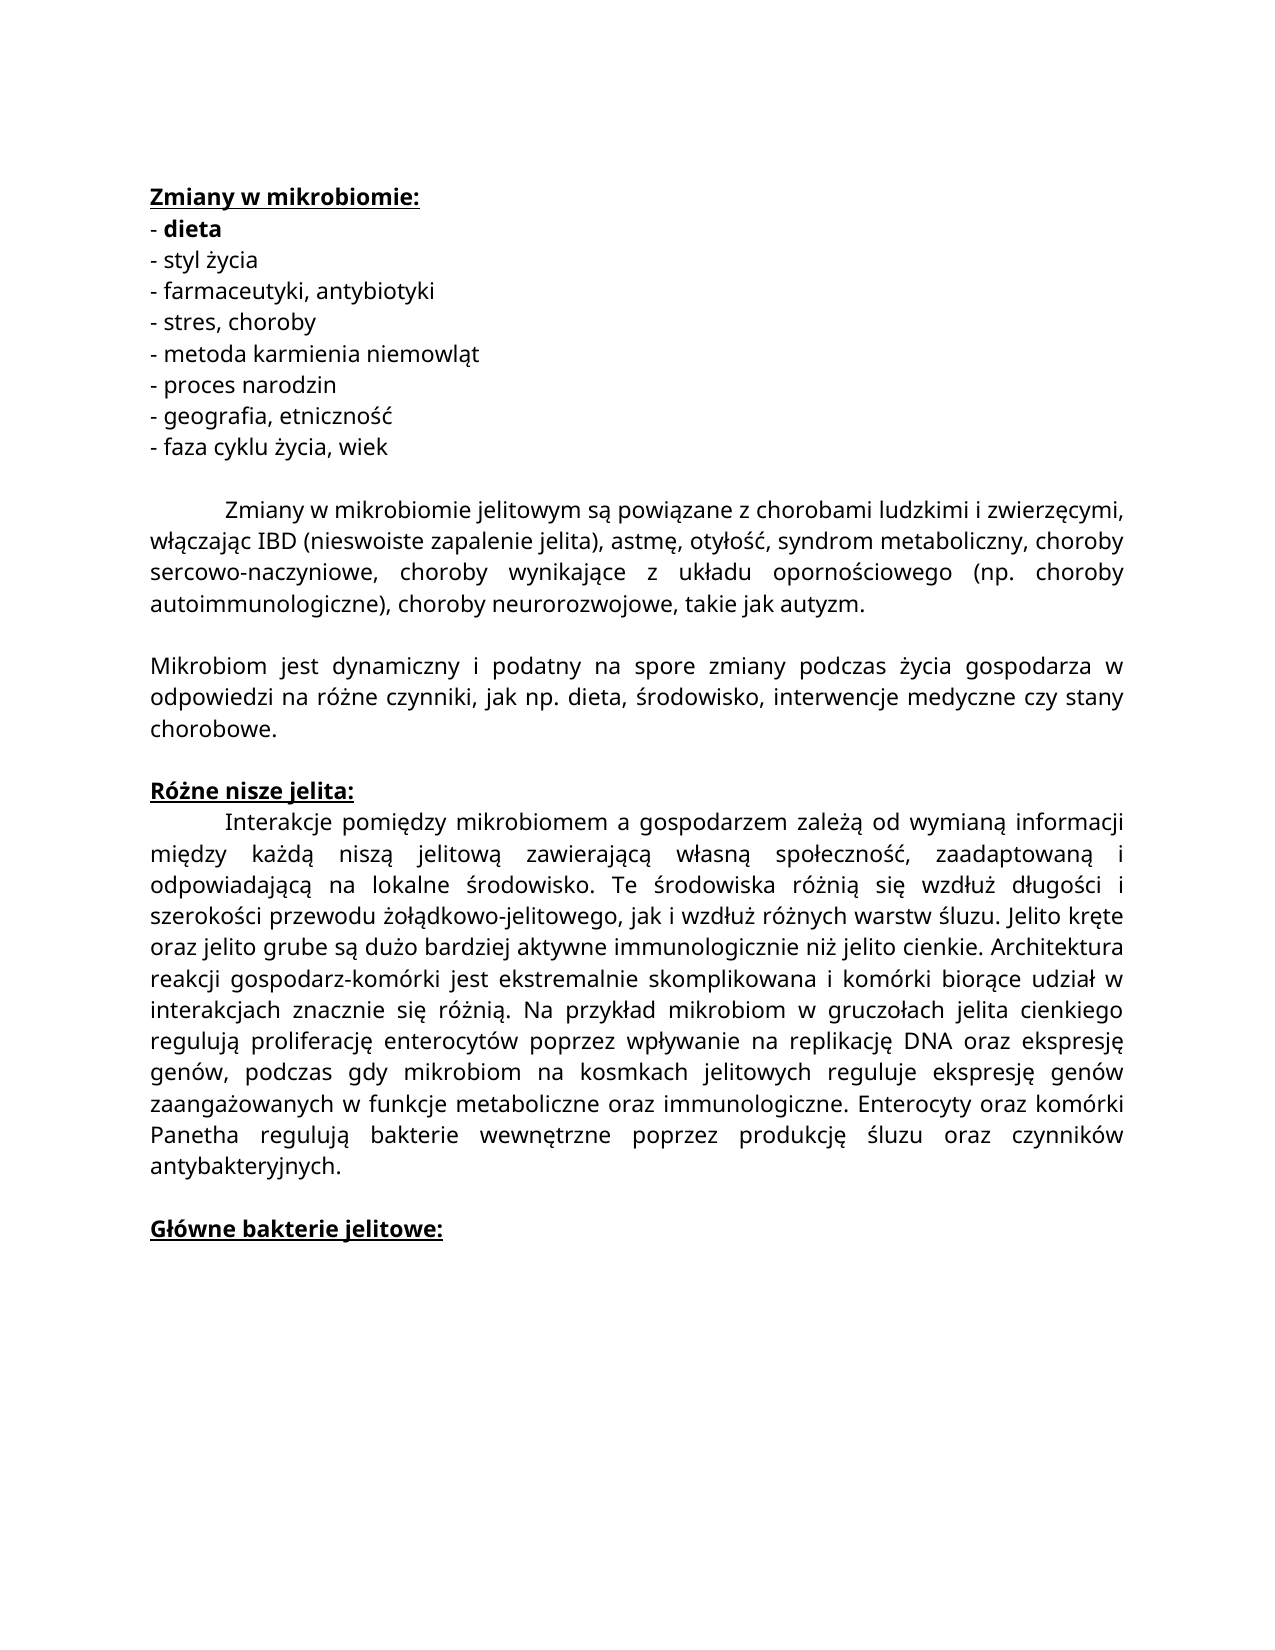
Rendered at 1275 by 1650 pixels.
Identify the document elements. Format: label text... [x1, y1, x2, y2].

text - proces narodzin [150, 369, 1125, 400]
text - styl życia [150, 244, 1125, 275]
text - geografia, etniczność [150, 400, 1125, 431]
text Różne nisze jelita: [150, 775, 1125, 806]
text Zmiany w mikrobiomie jelitowym są powiązane z chorobami ludzkimi i zwierzęcymi, włączając IBD (nieswoiste zapalenie jelita), astmę, otyłość, syndrom metaboliczny, choroby sercowo-naczyniowe, choroby wynikające z układu opornościowego (np. choroby autoimmunologiczne), choroby neurorozwojowe, takie jak autyzm. [150, 494, 1125, 619]
text - farmaceutyki, antybiotyki [150, 275, 1125, 306]
text - faza cyklu życia, wiek [150, 431, 1125, 462]
text - dieta [150, 212, 1125, 244]
text Główne bakterie jelitowe: [150, 1212, 1125, 1244]
text - stres, choroby [150, 306, 1125, 337]
text Interakcje pomiędzy mikrobiomem a gospodarzem zależą od wymianą informacji między każdą niszą jelitową zawierającą własną społeczność, zaadaptowaną i odpowiadającą na lokalne środowisko. Te środowiska różnią się wzdłuż długości i szerokości przewodu żołądkowo-jelitowego, jak i wzdłuż różnych warstw śluzu. Jelito kręte oraz jelito grube są dużo bardziej aktywne immunologicznie niż jelito cienkie. Architektura reakcji gospodarz-komórki jest ekstremalnie skomplikowana i komórki biorące udział w interakcjach znacznie się różnią. Na przykład mikrobiom w gruczołach jelita cienkiego regulują proliferację enterocytów poprzez wpływanie na replikację DNA oraz ekspresję genów, podczas gdy mikrobiom na kosmkach jelitowych reguluje ekspresję genów zaangażowanych w funkcje metaboliczne oraz immunologiczne. Enterocyty oraz komórki Panetha regulują bakterie wewnętrzne poprzez produkcję śluzu oraz czynników antybakteryjnych. [150, 806, 1125, 1181]
text Mikrobiom jest dynamiczny i podatny na spore zmiany podczas życia gospodarza w odpowiedzi na różne czynniki, jak np. dieta, środowisko, interwencje medyczne czy stany chorobowe. [150, 650, 1125, 744]
text Zmiany w mikrobiomie: [150, 181, 1125, 212]
text - metoda karmienia niemowląt [150, 337, 1125, 369]
